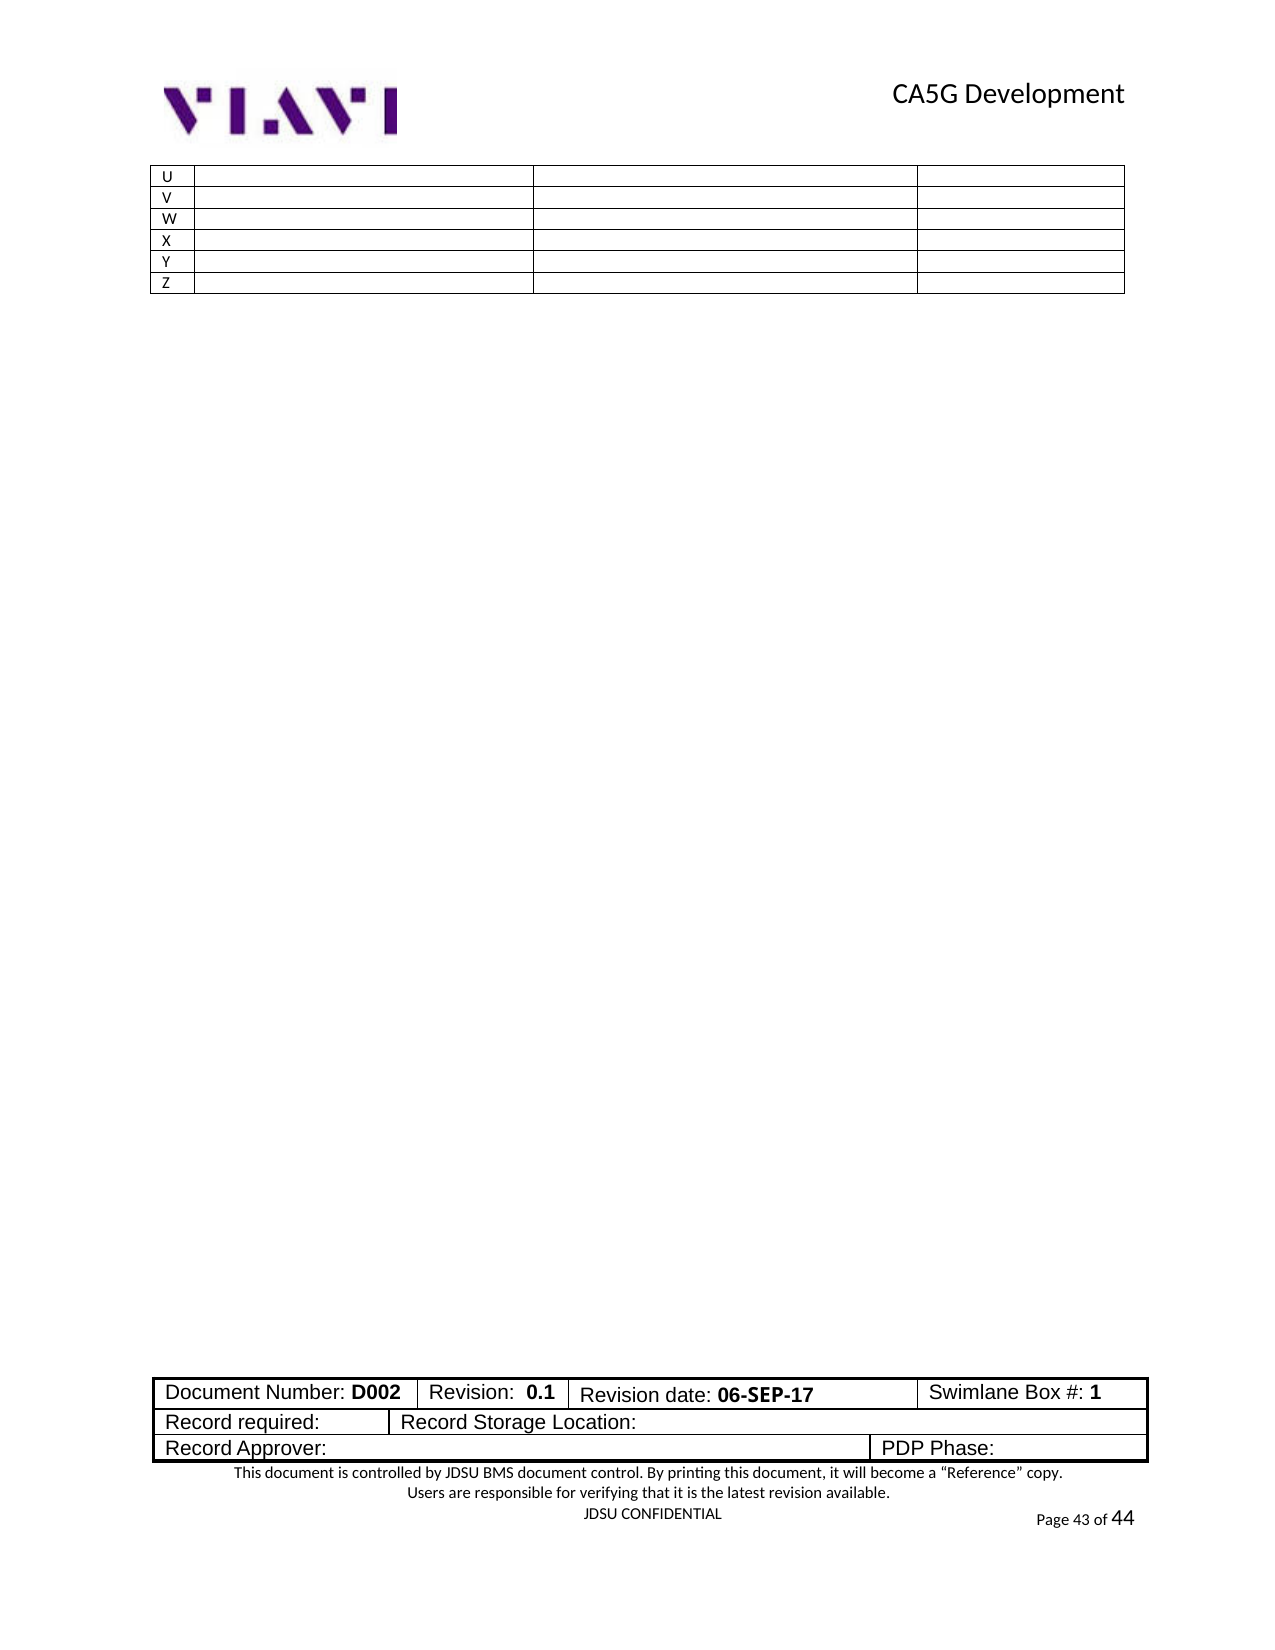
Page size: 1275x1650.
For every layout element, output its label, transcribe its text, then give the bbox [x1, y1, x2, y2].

table_cell [195, 251, 533, 272]
table_cell [918, 209, 1124, 229]
table_cell V [151, 187, 194, 207]
table_cell [195, 273, 533, 293]
table_cell Z [151, 273, 194, 293]
table_cell [534, 273, 917, 293]
table_cell [918, 251, 1124, 272]
table_cell [918, 187, 1124, 207]
table_cell [534, 230, 917, 250]
picture [162, 68, 397, 146]
table_cell [534, 251, 917, 272]
table_cell [195, 166, 533, 186]
table_cell [918, 230, 1124, 250]
table_cell [918, 166, 1124, 186]
table_cell U [151, 166, 194, 186]
table_cell [534, 187, 917, 207]
table_cell [918, 273, 1124, 293]
table_cell [534, 166, 917, 186]
table_cell [195, 187, 533, 207]
table_cell X [151, 230, 194, 250]
table_cell [195, 230, 533, 250]
table_cell Y [151, 251, 194, 272]
table_cell [195, 209, 533, 229]
table_cell [534, 209, 917, 229]
table_cell W [151, 209, 194, 229]
